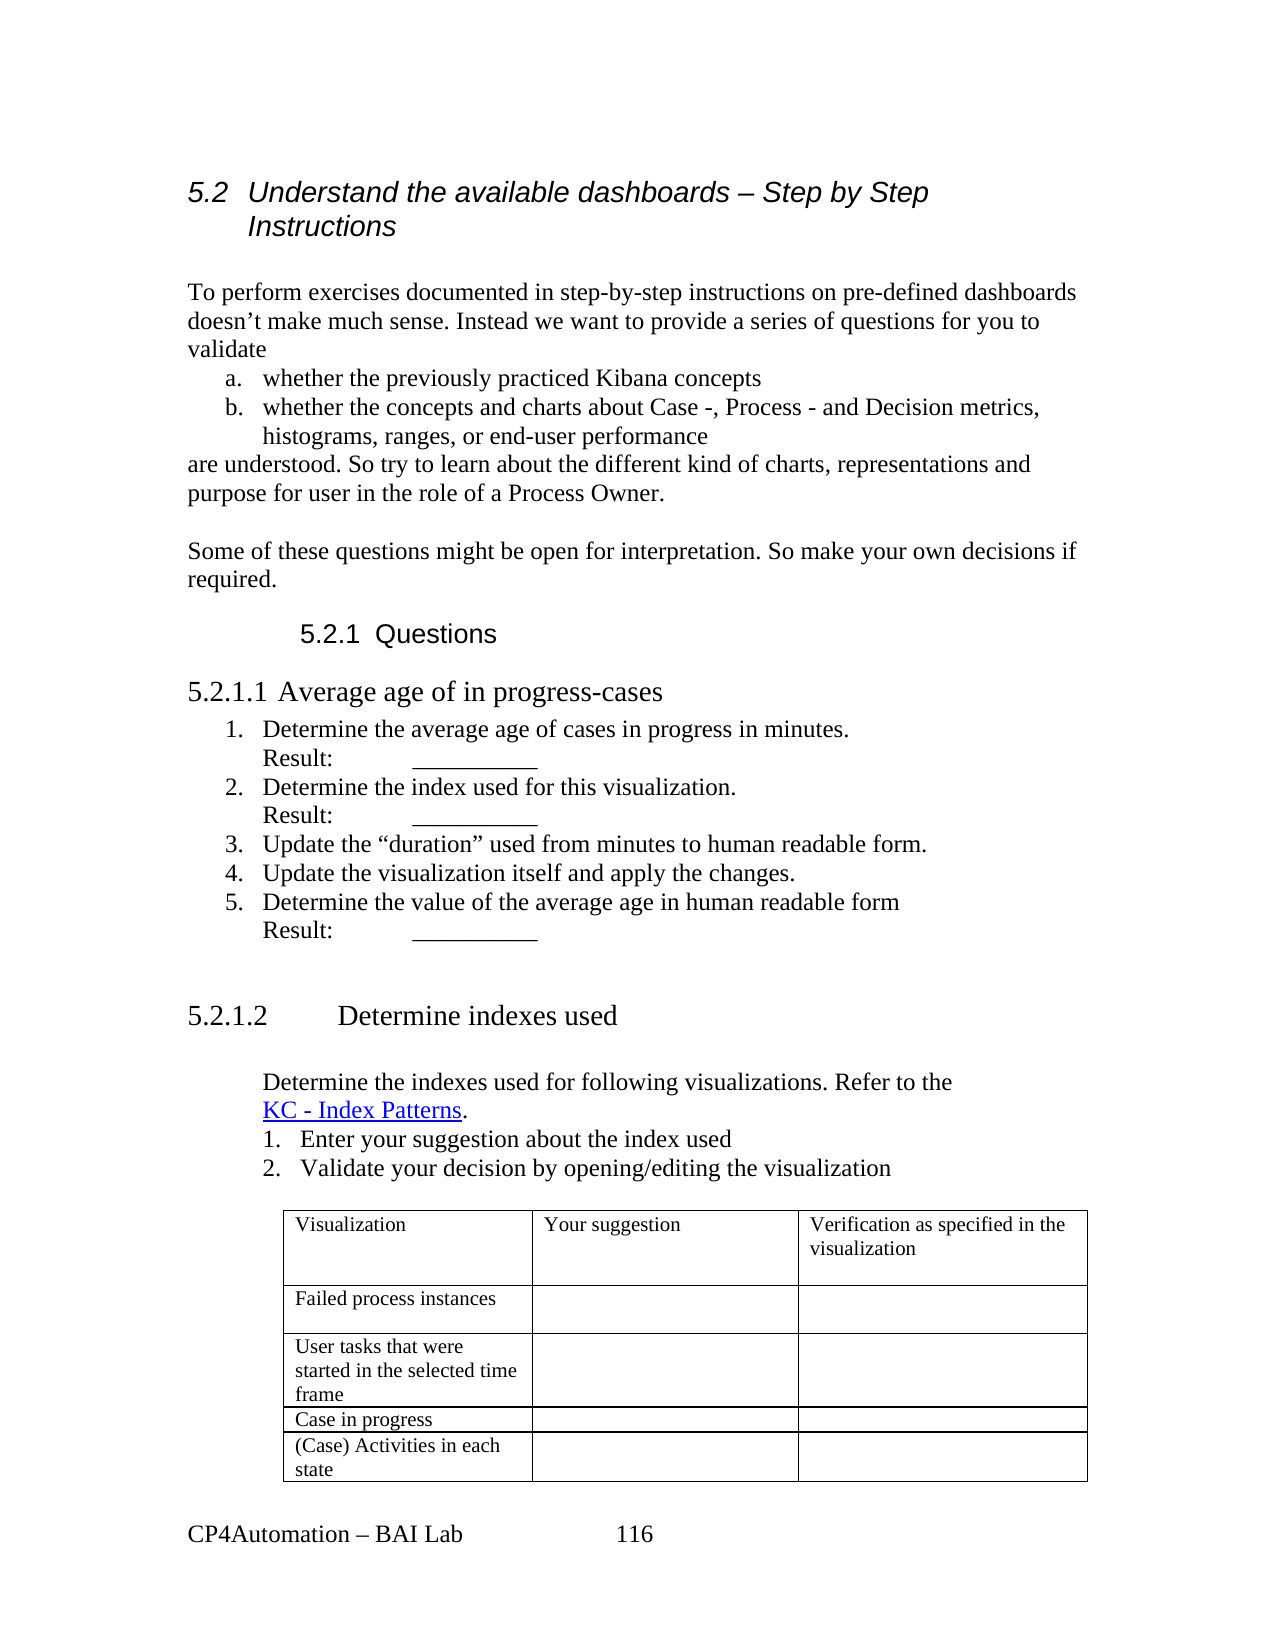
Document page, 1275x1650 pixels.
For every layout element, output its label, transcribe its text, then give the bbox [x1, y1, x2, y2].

list Determine the average age of cases in progress in minutes. [225, 714, 1087, 743]
table_cell [799, 1334, 1087, 1406]
table_cell (Case) Activities in each state [284, 1433, 532, 1481]
text Result: __________ [187, 743, 1087, 772]
list Enter your suggestion about the index used [262, 1124, 1087, 1153]
table_cell Case in progress [284, 1408, 532, 1431]
table_cell [799, 1408, 1087, 1431]
table_cell [533, 1334, 798, 1406]
text Result: __________ [262, 916, 1087, 944]
text are understood. So try to learn about the different kind of charts, representations and purpose for user in the role of a Process Owner. [187, 449, 1087, 507]
list Update the “duration” used from minutes to human readable form. [225, 829, 1087, 858]
text To perform exercises documented in step-by-step instructions on pre-defined dashboards doesn’t make much sense. Instead we want to provide a series of questions for you to validate [187, 277, 1087, 363]
table_cell [799, 1286, 1087, 1333]
table_header Verification as specified in the visualization [799, 1211, 1087, 1284]
table_cell Failed process instances [284, 1286, 532, 1333]
table_header Visualization [284, 1211, 532, 1284]
list whether the concepts and charts about Case -, Process - and Decision metrics, histograms, ranges, or end-user performance [225, 392, 1087, 449]
table_cell [799, 1433, 1087, 1481]
list Validate your decision by opening/editing the visualization [262, 1153, 1087, 1210]
list Determine the index used for this visualization. Result: __________ [225, 772, 1087, 829]
subtitle Understand the available dashboards – Step by Step Instructions [187, 175, 1087, 242]
table_cell User tasks that were started in the selected time frame [284, 1334, 532, 1406]
table_cell [533, 1408, 798, 1431]
list Determine the value of the average age in human readable form [225, 887, 1087, 916]
subtitle Questions [300, 618, 1087, 649]
list Update the visualization itself and apply the changes. [225, 858, 1087, 887]
table_cell [533, 1433, 798, 1481]
text Some of these questions might be open for interpretation. So make your own decisions if required. [187, 536, 1087, 593]
list whether the previously practiced Kibana concepts [225, 363, 1087, 392]
list Average age of in progress-cases [187, 674, 1087, 708]
table_header Your suggestion [533, 1211, 798, 1284]
table_cell [533, 1286, 798, 1333]
list Determine indexes used [187, 998, 1087, 1032]
list Determine the indexes used for following visualizations. Refer to the KC - Index Patterns. [187, 1067, 1087, 1124]
